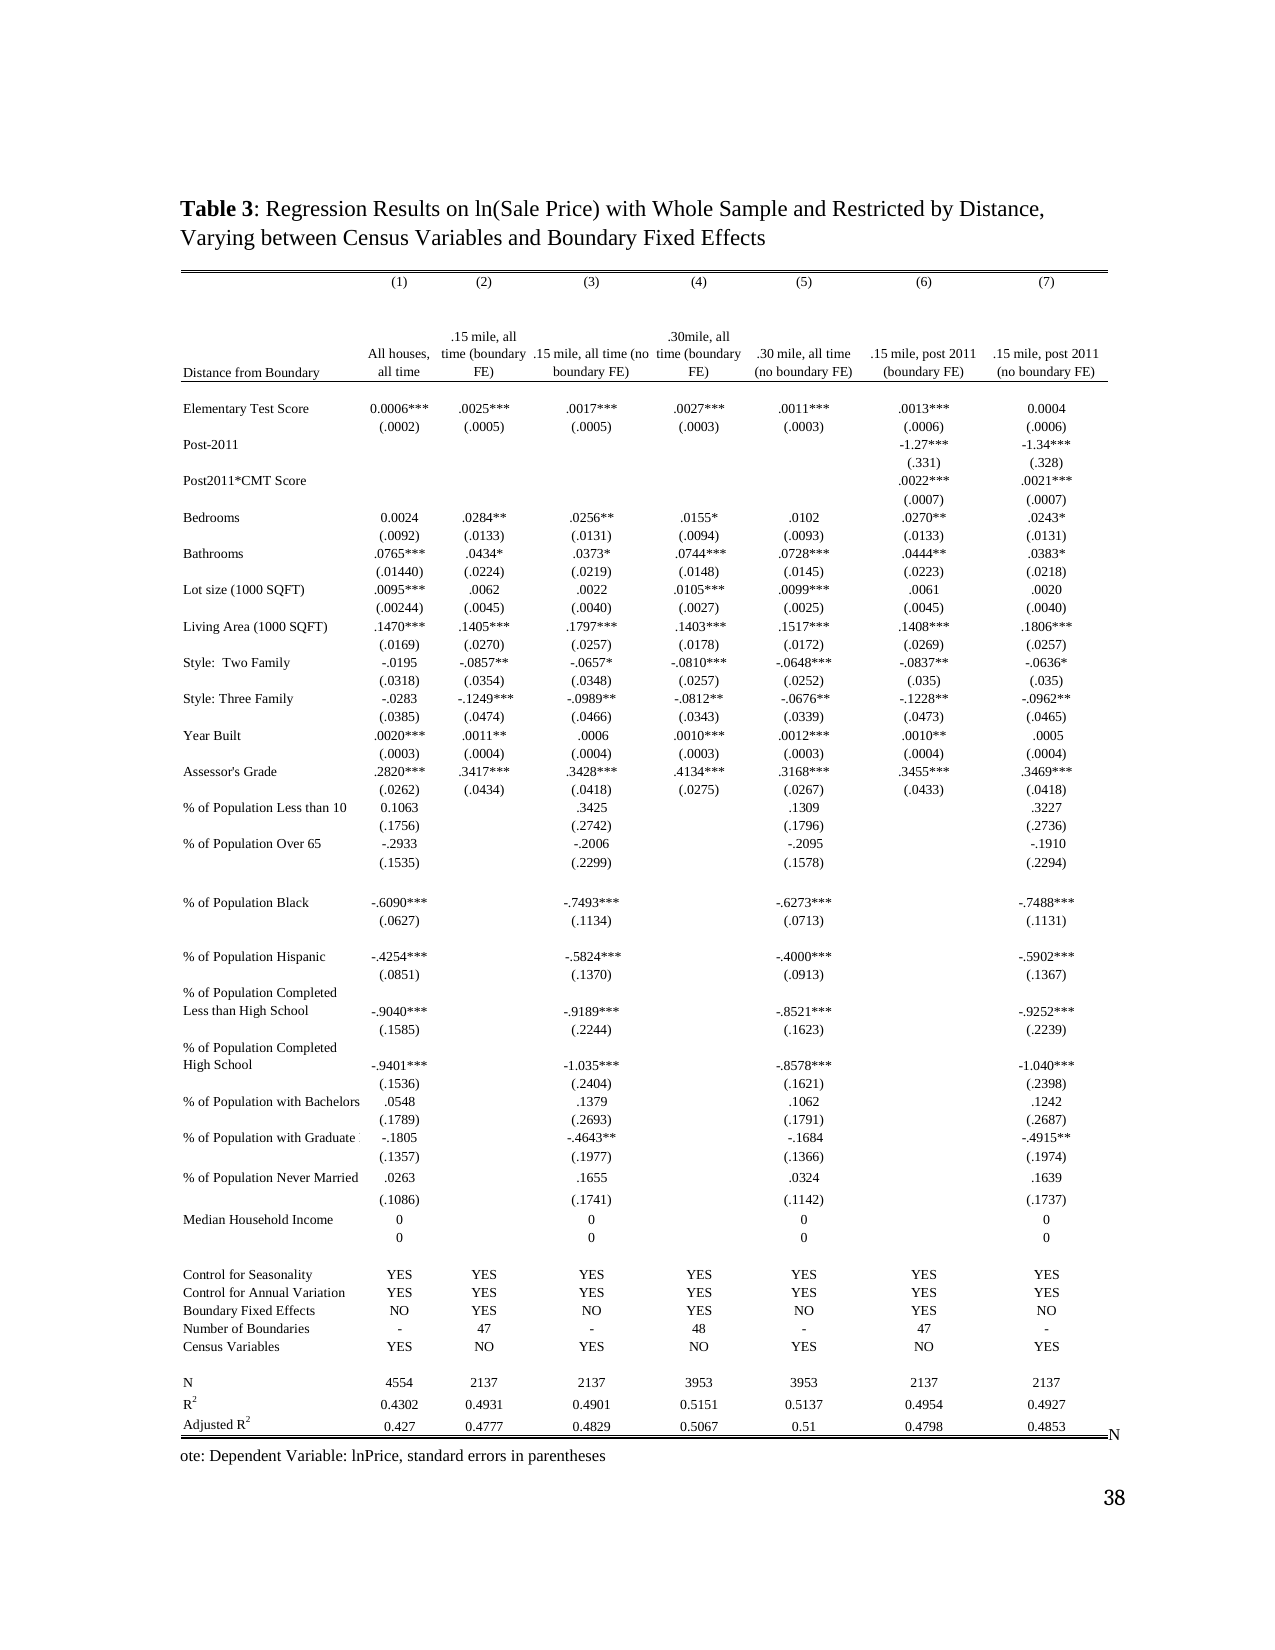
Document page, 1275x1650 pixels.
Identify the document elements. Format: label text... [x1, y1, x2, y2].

text Table 3: Regression Results on ln(Sale Price) with Whole Sample and Restricted by Distance, Varying between Census Variables and Boundary Fixed EffectsNote: Dependent Variable: lnPrice, standard errors in parentheses [180, 195, 1125, 1465]
